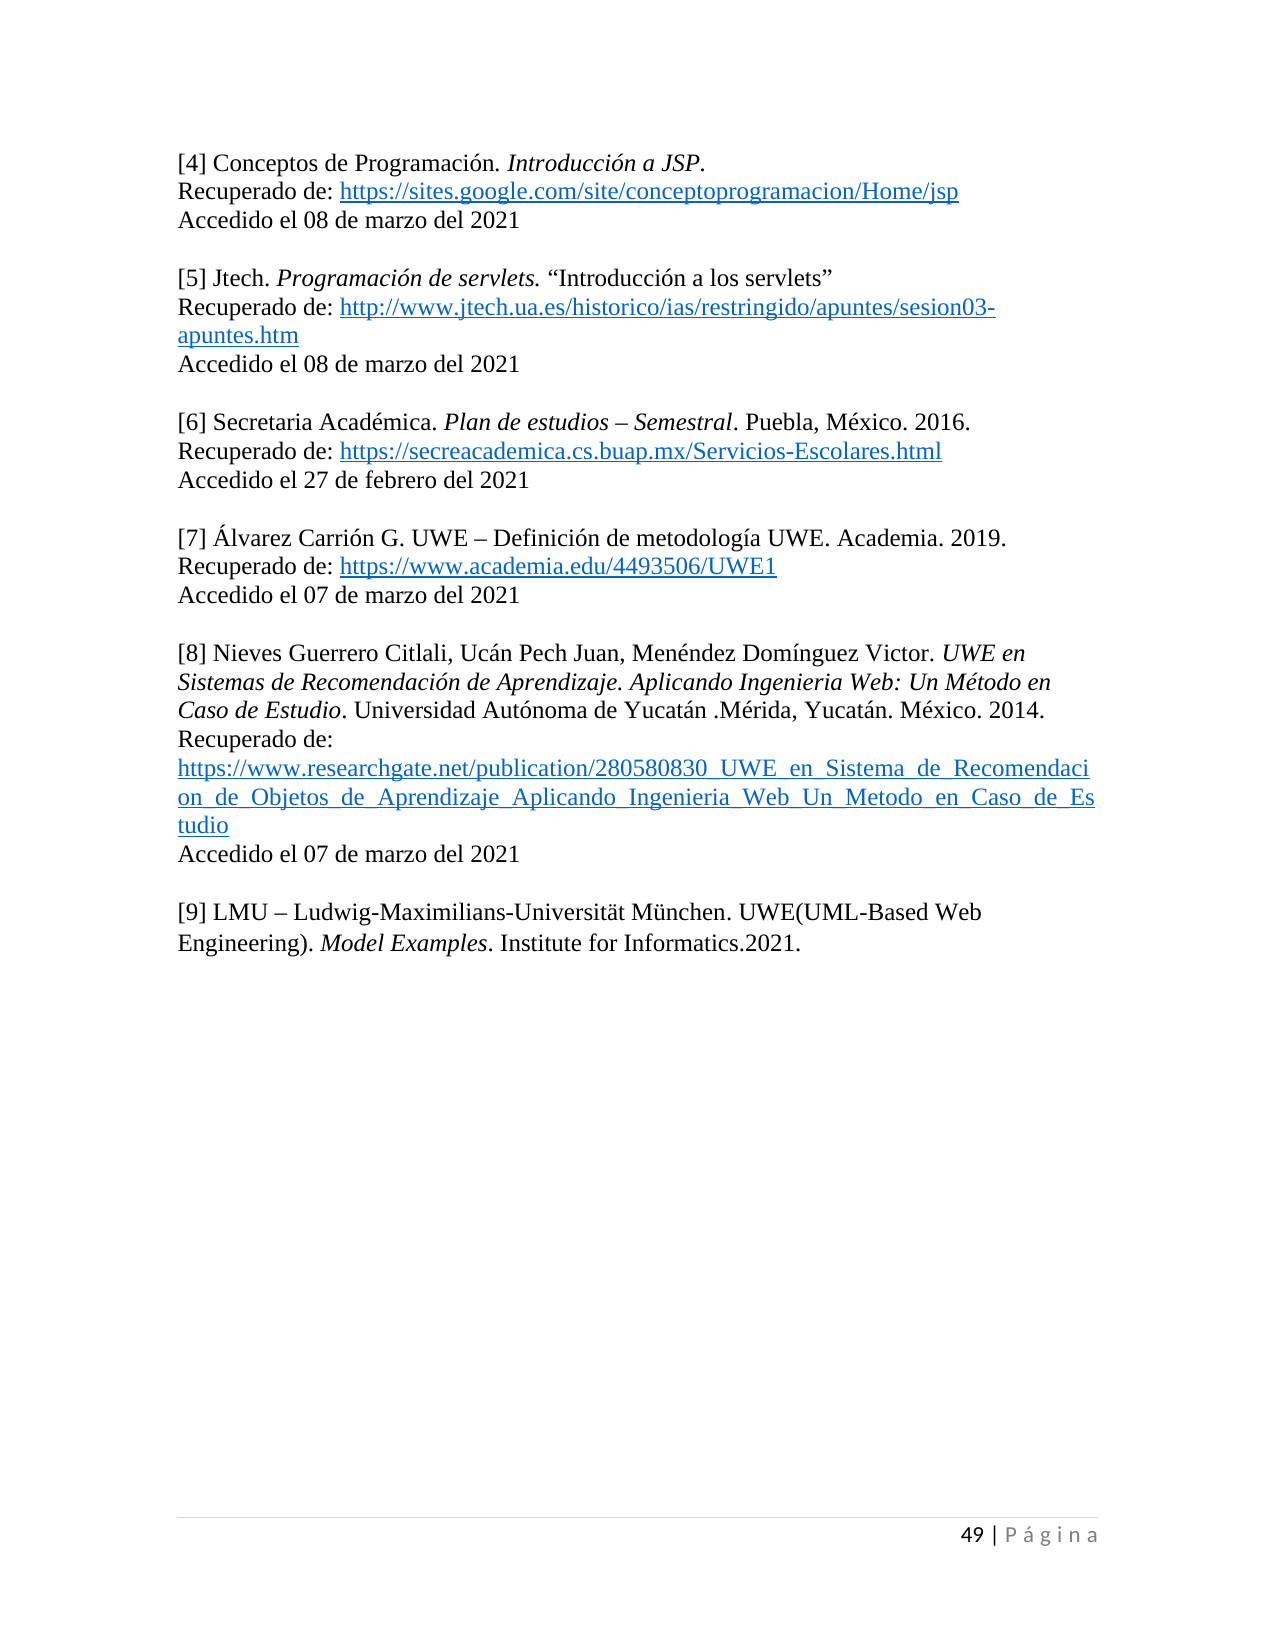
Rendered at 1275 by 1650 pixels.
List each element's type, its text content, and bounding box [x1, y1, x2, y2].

text [4] Conceptos de Programación. Introducción a JSP. Recuperado de: https://sites.google.com/site/conceptoprogramacion/Home/jsp Accedido el 08 de marzo del 2021 [177, 148, 1098, 234]
text [7] Álvarez Carrión G. UWE – Definición de metodología UWE. Academia. 2019. Recuperado de: https://www.academia.edu/4493506/UWE1 Accedido el 07 de marzo del 2021 [177, 523, 1098, 609]
text [8] Nieves Guerrero Citlali, Ucán Pech Juan, Menéndez Domínguez Victor. UWE en Sistemas de Recomendación de Aprendizaje. Aplicando Ingenieria Web: Un Método en Caso de Estudio. Universidad Autónoma de Yucatán .Mérida, Yucatán. México. 2014. Recuperado de: https://www.researchgate.net/publication/280580830_UWE_en_Sistema_de_Recomendacion_de_Objetos_de_Aprendizaje_Aplicando_Ingenieria_Web_Un_Metodo_en_Caso_de_Estudio Accedido el 07 de marzo del 2021 [177, 638, 1098, 868]
text [6] Secretaria Académica. Plan de estudios – Semestral. Puebla, México. 2016. Recuperado de: https://secreacademica.cs.buap.mx/Servicios-Escolares.html Accedido el 27 de febrero del 2021 [177, 407, 1098, 493]
text [9] LMU – Ludwig-Maximilians-Universität München. UWE(UML-Based Web Engineering). Model Examples. Institute for Informatics.2021. [177, 897, 1098, 957]
text [5] Jtech. Programación de servlets. “Introducción a los servlets” Recuperado de: http://www.jtech.ua.es/historico/ias/restringido/apuntes/sesion03-apuntes.htm Accedido el 08 de marzo del 2021 [177, 263, 1098, 378]
